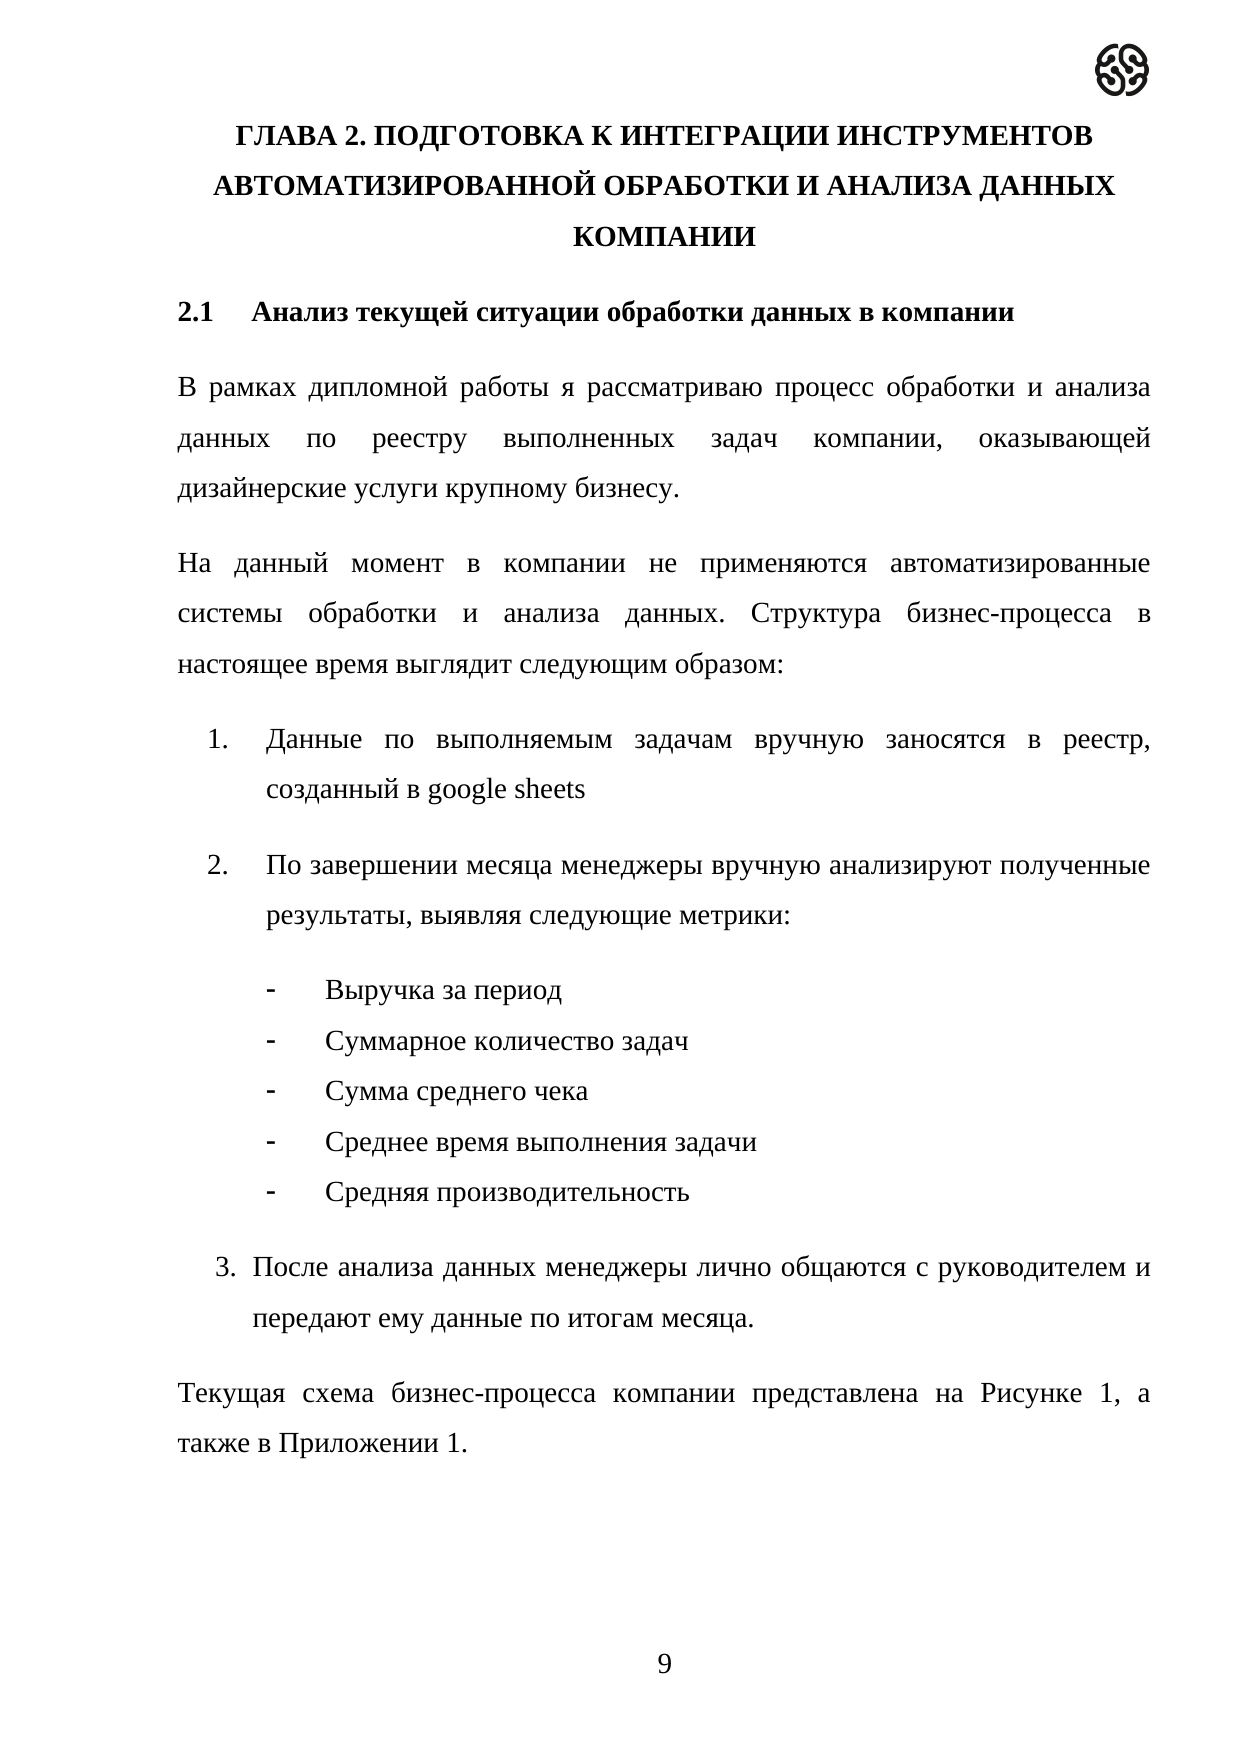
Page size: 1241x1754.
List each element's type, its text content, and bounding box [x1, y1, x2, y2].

picture [1095, 43, 1149, 97]
list Выручка за период [266, 972, 1152, 1006]
text На данный момент в компании не применяются автоматизированные системы обработки и анализа данных. Структура бизнес-процесса в настоящее время выглядит следующим образом: [177, 545, 1152, 679]
text Текущая схема бизнес-процесса компании представлена на Рисунке 1, а также в Приложении 1. [177, 1375, 1152, 1459]
list Данные по выполняемым задачам вручную заносятся в реестр, созданный в google sheets [207, 721, 1152, 805]
text ГЛАВА 2. ПОДГОТОВКА К ИНТЕГРАЦИИ инструментов АВТОМАТИЗИРОВАННОЙ ОБРАБОТКИ И АНАЛИЗА ДАННЫХ КОМПАНИИ [177, 118, 1152, 252]
text В рамках дипломной работы я рассматриваю процесс обработки и анализа данных по реестру выполненных задач компании, оказывающей дизайнерские услуги крупному бизнесу. [177, 369, 1152, 503]
list После анализа данных менеджеры лично общаются с руководителем и передают ему данные по итогам месяца. [215, 1249, 1152, 1333]
list По завершении месяца менеджеры вручную анализируют полученные результаты, выявляя следующие метрики: [207, 847, 1152, 931]
list Средняя производительность [266, 1174, 1152, 1208]
list Суммарное количество задач [266, 1023, 1152, 1057]
text 2.1 Анализ текущей ситуации обработки данных в компании [177, 294, 1152, 328]
list Среднее время выполнения задачи [266, 1124, 1152, 1157]
list Сумма среднего чека [266, 1073, 1152, 1107]
